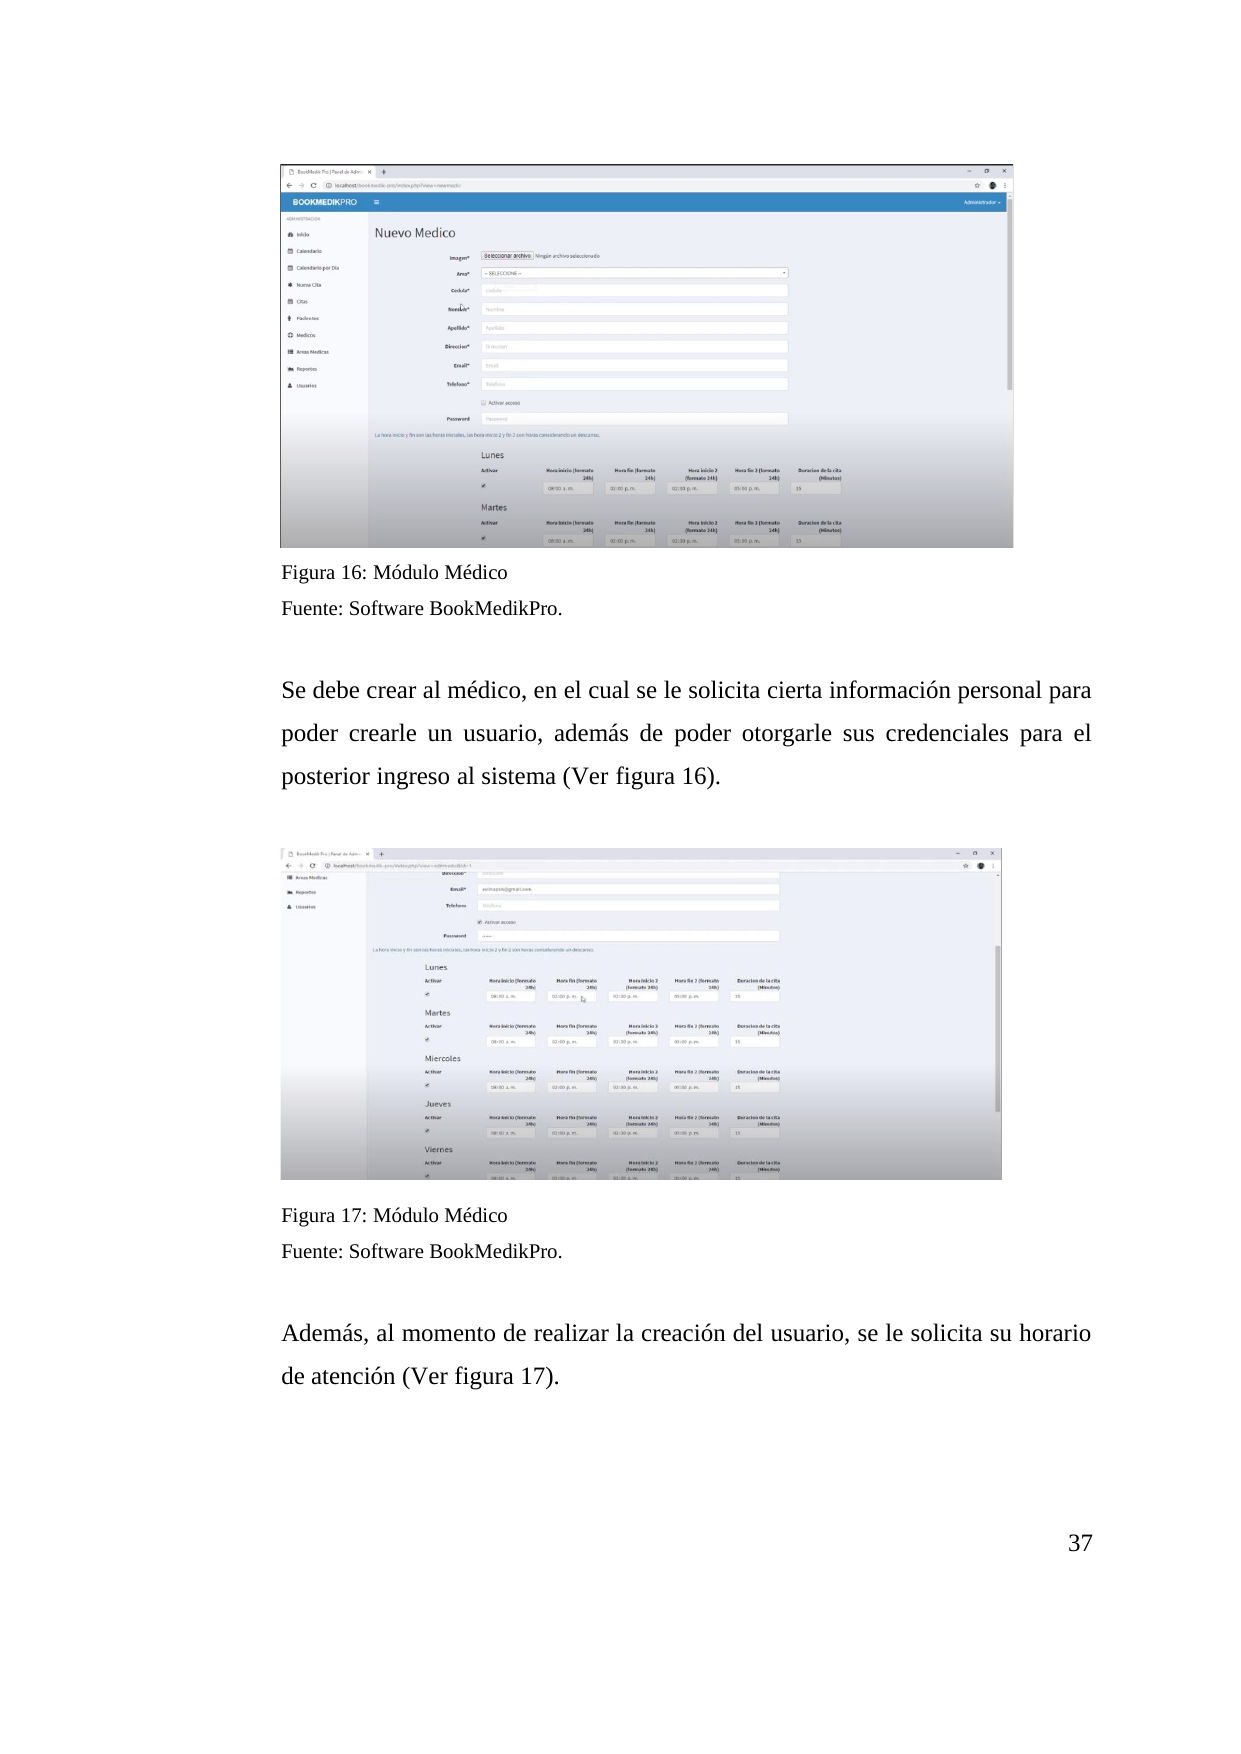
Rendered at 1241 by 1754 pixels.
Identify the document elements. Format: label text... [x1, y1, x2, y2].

picture [280, 164, 1014, 548]
text Figura 16: Módulo Médico Fuente: Software BookMedikPro. [281, 560, 563, 620]
text Además, al momento de realizar la creación del usuario, se le solicita su horario de atención (Ver figura 17). [281, 1318, 1093, 1390]
picture [280, 848, 1002, 1180]
text Se debe crear al médico, en el cual se le solicita cierta información personal para poder crearle un usuario, además de poder otorgarle sus credenciales para el posterior ingreso al sistema (Ver figura 16). [281, 675, 1093, 790]
text Figura 17: Módulo Médico Fuente: Software BookMedikPro. [281, 1180, 563, 1263]
